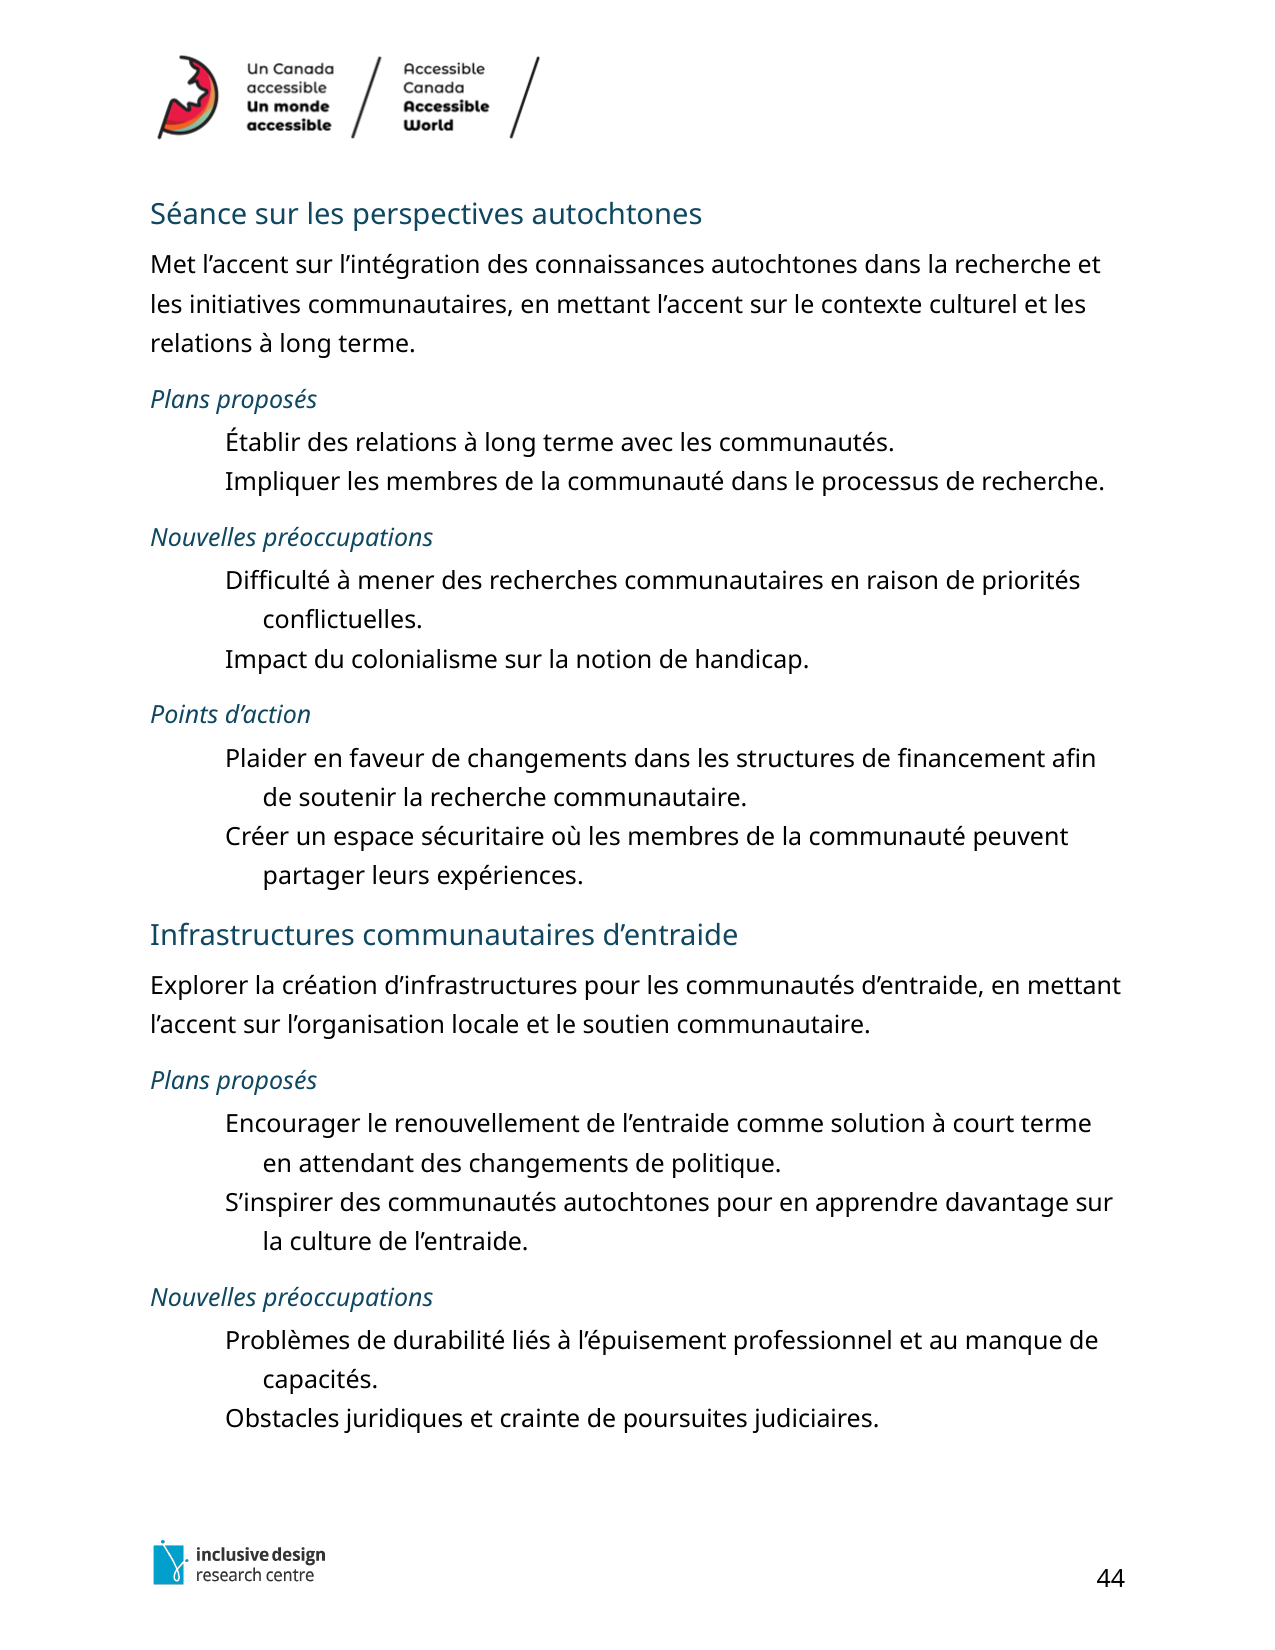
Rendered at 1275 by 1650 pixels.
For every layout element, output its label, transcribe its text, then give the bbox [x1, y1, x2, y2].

text Explorer la création d’infrastructures pour les communautés d’entraide, en mettant l’accent sur l’organisation locale et le soutien communautaire. [150, 968, 1125, 1041]
subtitle Points d’action [150, 697, 1125, 731]
list Obstacles juridiques et crainte de poursuites judiciaires. [225, 1401, 1125, 1435]
picture [150, 48, 547, 147]
subtitle Nouvelles préoccupations [150, 519, 1125, 554]
list Problèmes de durabilité liés à l’épuisement professionnel et au manque de capacités. [225, 1323, 1125, 1396]
subtitle Plans proposés [150, 1063, 1125, 1097]
subtitle Infrastructures communautaires d’entraide [150, 914, 1125, 953]
picture [150, 1538, 340, 1601]
list Impliquer les membres de la communauté dans le processus de recherche. [225, 464, 1125, 498]
subtitle Plans proposés [150, 381, 1125, 415]
list Encourager le renouvellement de l’entraide comme solution à court terme en attendant des changements de politique. [225, 1106, 1125, 1179]
subtitle Séance sur les perspectives autochtones [150, 193, 1125, 233]
subtitle Nouvelles préoccupations [150, 1279, 1125, 1313]
list Établir des relations à long terme avec les communautés. [225, 424, 1125, 459]
list Difficulté à mener des recherches communautaires en raison de priorités conflictuelles. [225, 563, 1125, 636]
list S’inspirer des communautés autochtones pour en apprendre davantage sur la culture de l’entraide. [225, 1184, 1125, 1258]
list Impact du colonialisme sur la notion de handicap. [225, 641, 1125, 675]
list Créer un espace sécuritaire où les membres de la communauté peuvent partager leurs expériences. [225, 819, 1125, 892]
text Met l’accent sur l’intégration des connaissances autochtones dans la recherche et les initiatives communautaires, en mettant l’accent sur le contexte culturel et les relations à long terme. [150, 247, 1125, 359]
list Plaider en faveur de changements dans les structures de financement afin de soutenir la recherche communautaire. [225, 740, 1125, 814]
